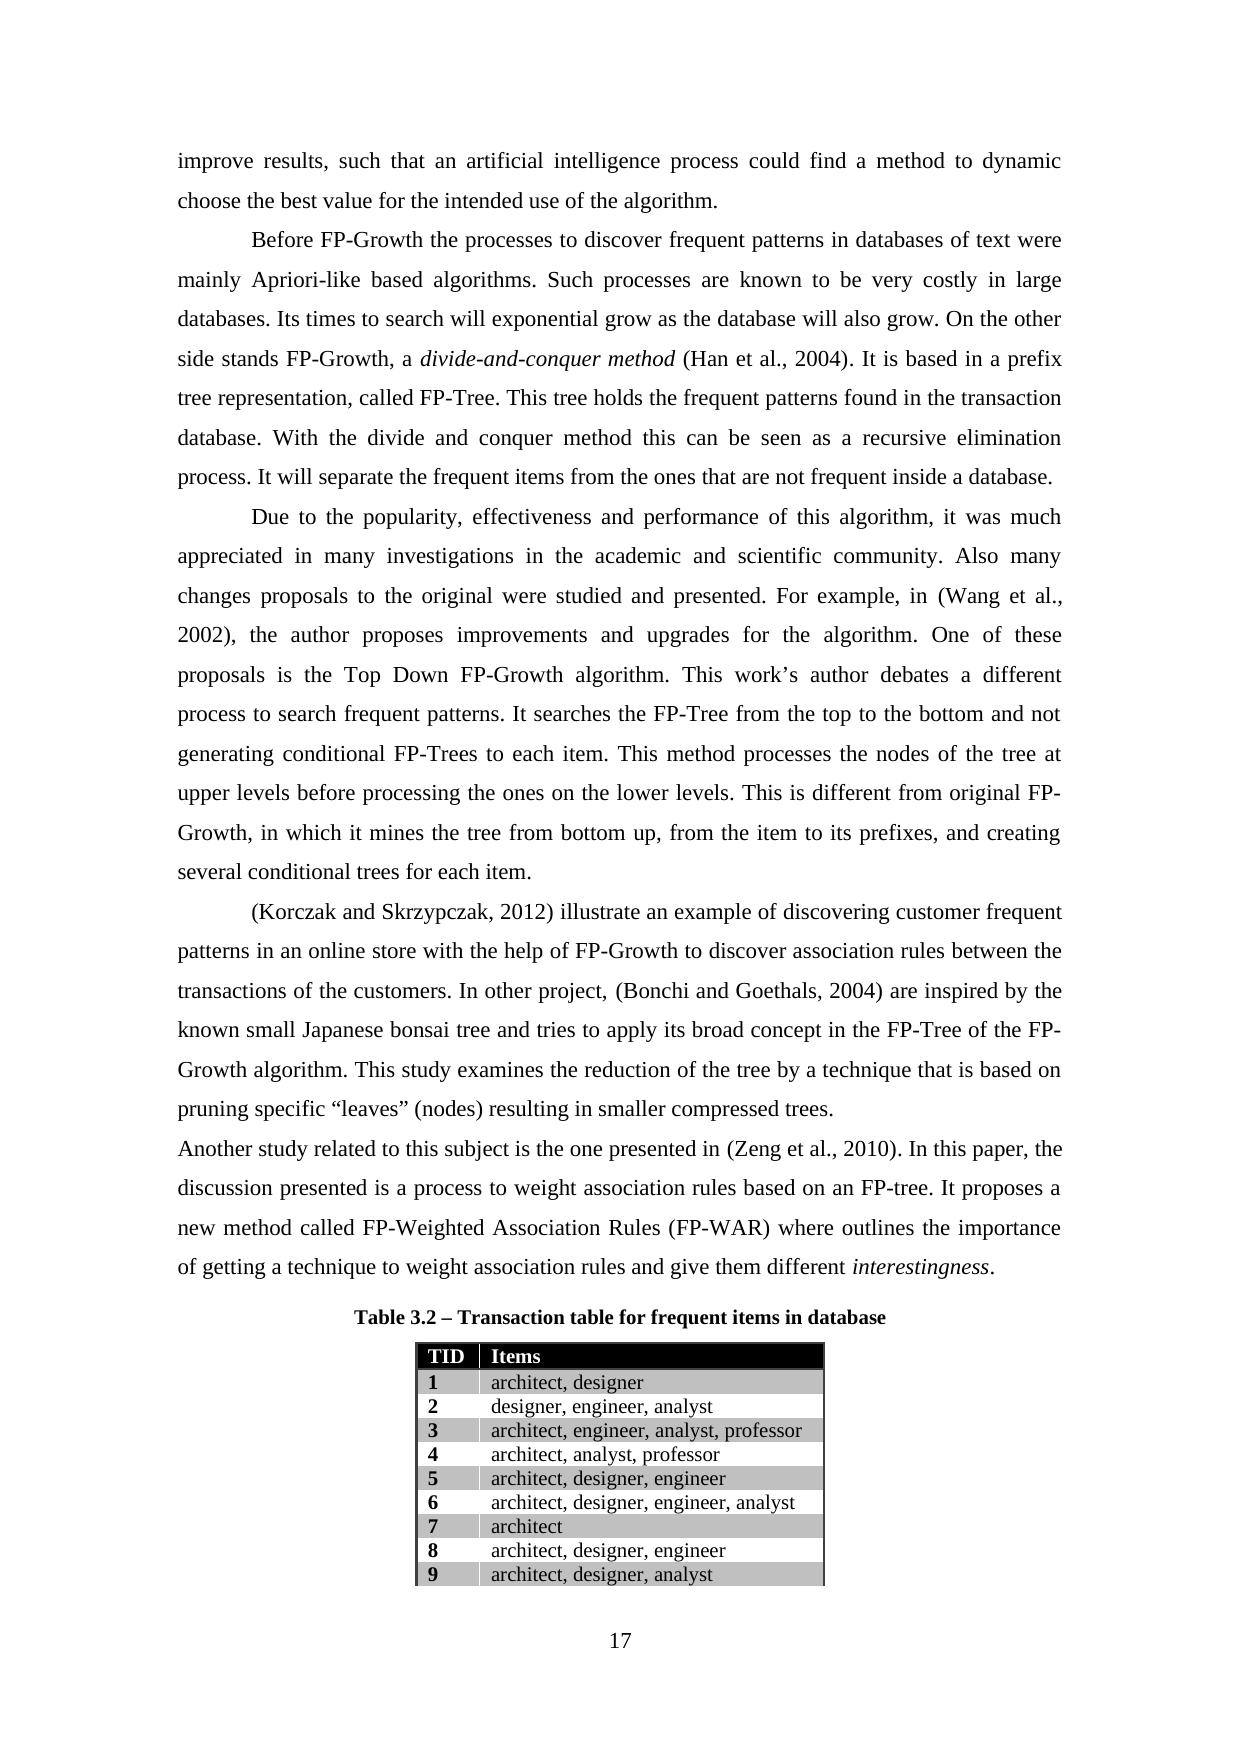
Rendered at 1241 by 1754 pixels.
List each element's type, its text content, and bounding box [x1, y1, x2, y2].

table_cell architect, designer, engineer [480, 1538, 823, 1562]
table_cell 8 [418, 1538, 479, 1562]
text Due to the popularity, effectiveness and performance of this algorithm, it was much appreciated in many investigations in the academic and scientific community. Also many changes proposals to the original were studied and presented. For example, in (Wang et al., 2002), the author proposes improvements and upgrades for the algorithm. One of these proposals is the Top Down FP-Growth algorithm. This work’s author debates a different process to search frequent patterns. It searches the FP-Tree from the top to the bottom and not generating conditional FP-Trees to each item. This method processes the nodes of the tree at upper levels before processing the ones on the lower levels. This is different from original FP-Growth, in which it mines the tree from bottom up, from the item to its prefixes, and creating several conditional trees for each item. [177, 503, 1063, 884]
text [177, 148, 1063, 213]
table_cell architect, designer, analyst [480, 1562, 823, 1586]
text Before FP-Growth the processes to discover frequent patterns in databases of text were mainly Apriori-like based algorithms. Such processes are known to be very costly in large databases. Its times to search will exponential grow as the database will also grow. On the other side stands FP-Growth, a divide-and-conquer method (Han et al., 2004). It is based in a prefix tree representation, called FP-Tree. This tree holds the frequent patterns found in the transaction database. With the divide and conquer method this can be seen as a recursive elimination process. It will separate the frequent items from the ones that are not frequent inside a database. [177, 227, 1063, 490]
table_cell architect, designer, engineer [480, 1466, 823, 1490]
table_cell 6 [418, 1490, 479, 1514]
text (Korczak and Skrzypczak, 2012) illustrate an example of discovering customer frequent patterns in an online store with the help of FP-Growth to discover association rules between the transactions of the customers. In other project, (Bonchi and Goethals, 2004) are inspired by the known small Japanese bonsai tree and tries to apply its broad concept in the FP-Tree of the FP-Growth algorithm. This study examines the reduction of the tree by a technique that is based on pruning specific “leaves” (nodes) resulting in smaller compressed trees. [177, 898, 1063, 1121]
table_cell designer, engineer, analyst [480, 1394, 823, 1418]
table_cell 7 [418, 1514, 479, 1538]
text Another study related to this subject is the one presented in (Zeng et al., 2010). In this paper, the discussion presented is a process to weight association rules based on an FP-tree. It proposes a new method called FP-Weighted Association Rules (FP-WAR) where outlines the importance of getting a technique to weight association rules and give them different interestingness. [177, 1134, 1063, 1279]
table_header Items [480, 1344, 823, 1368]
table_cell architect [480, 1514, 823, 1538]
table_cell 1 [418, 1370, 479, 1394]
table_cell 9 [418, 1562, 479, 1586]
table_header TID [418, 1344, 479, 1368]
table_cell 4 [418, 1442, 479, 1466]
table_cell 3 [418, 1418, 479, 1442]
table_cell 2 [418, 1394, 479, 1418]
table_cell architect, engineer, analyst, professor [480, 1418, 823, 1442]
table_cell architect, analyst, professor [480, 1442, 823, 1466]
table_cell architect, designer, engineer, analyst [480, 1490, 823, 1514]
table_cell architect, designer [480, 1370, 823, 1394]
table_cell 5 [418, 1466, 479, 1490]
